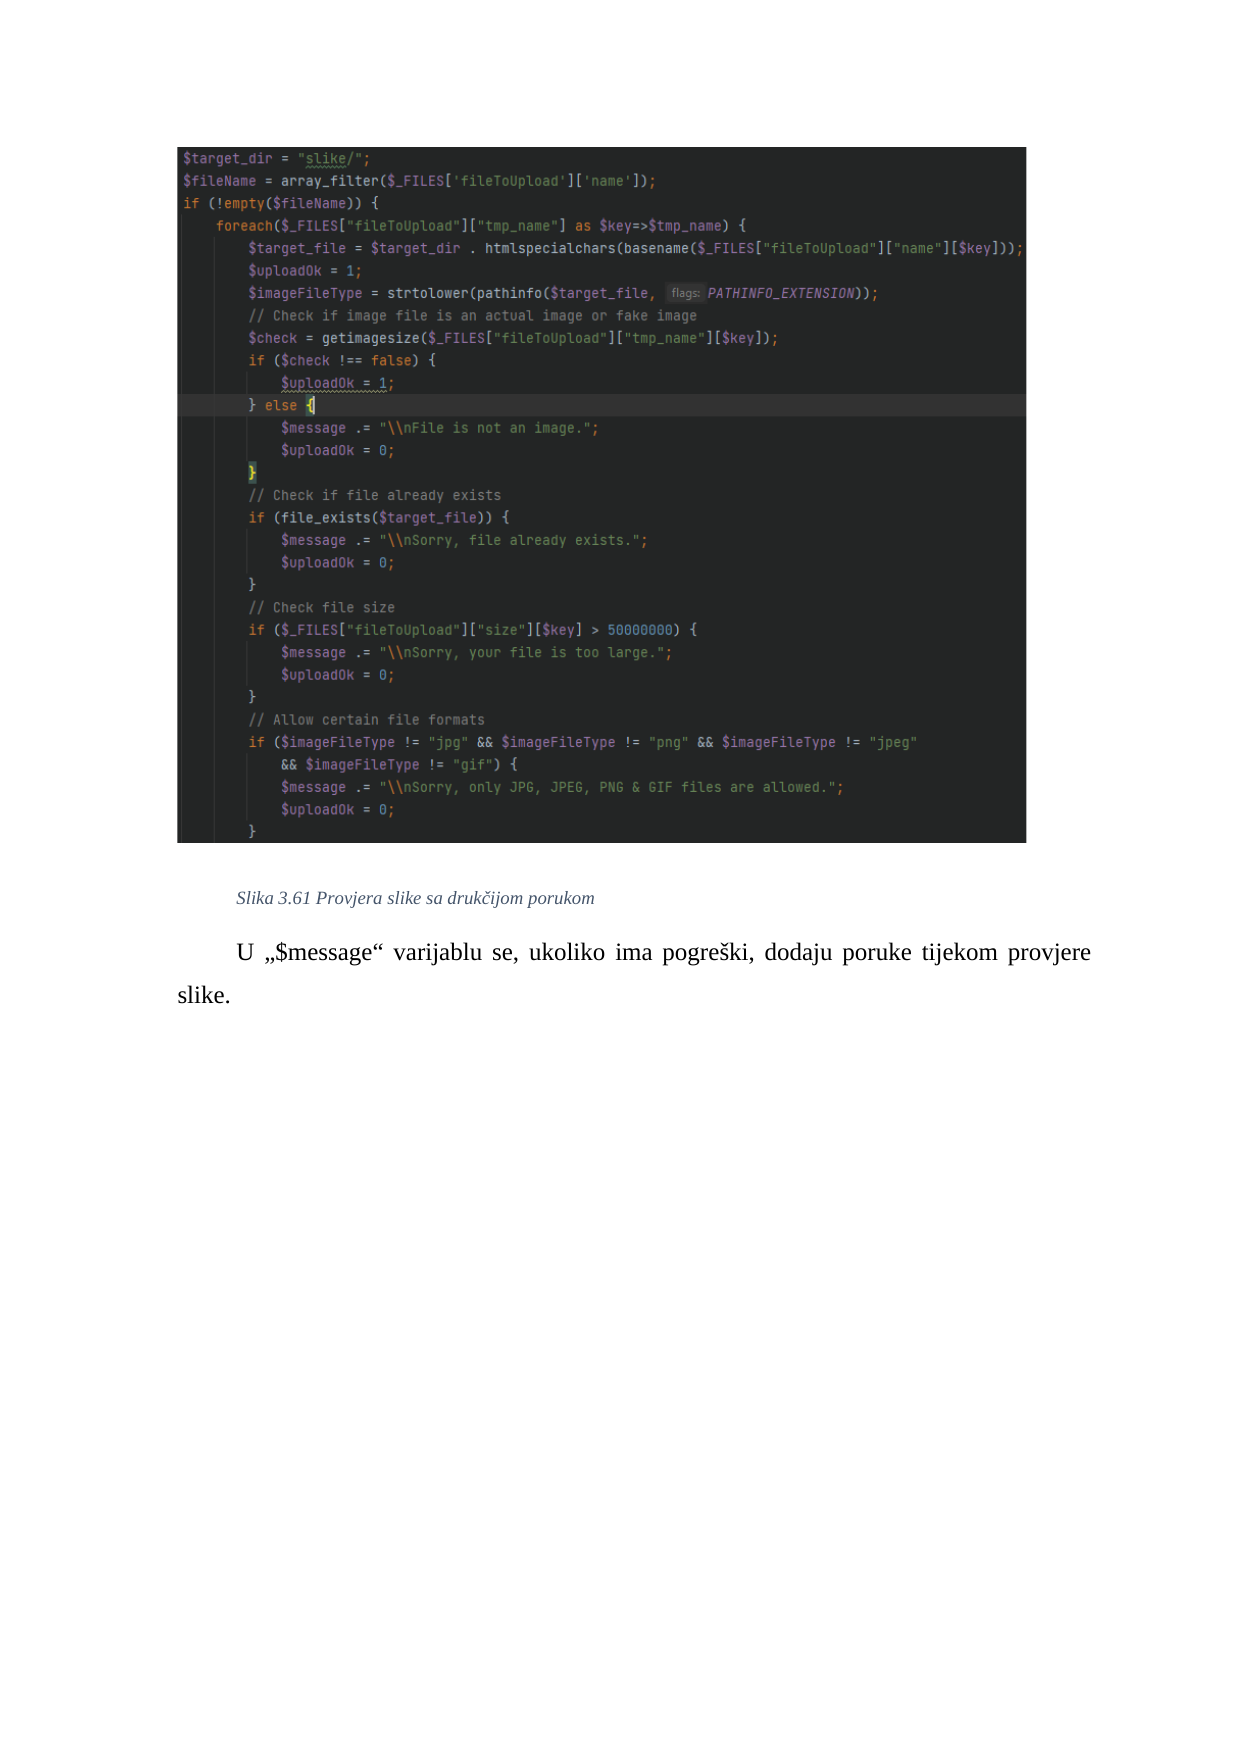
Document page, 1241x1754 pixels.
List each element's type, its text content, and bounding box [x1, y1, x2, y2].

text U „$message“ varijablu se, ukoliko ima pogreški, dodaju poruke tijekom provjere slike. [177, 937, 1092, 1009]
text Slika 3.61 Provjera slike sa drukčijom porukom [177, 887, 1092, 908]
picture [177, 147, 1027, 843]
